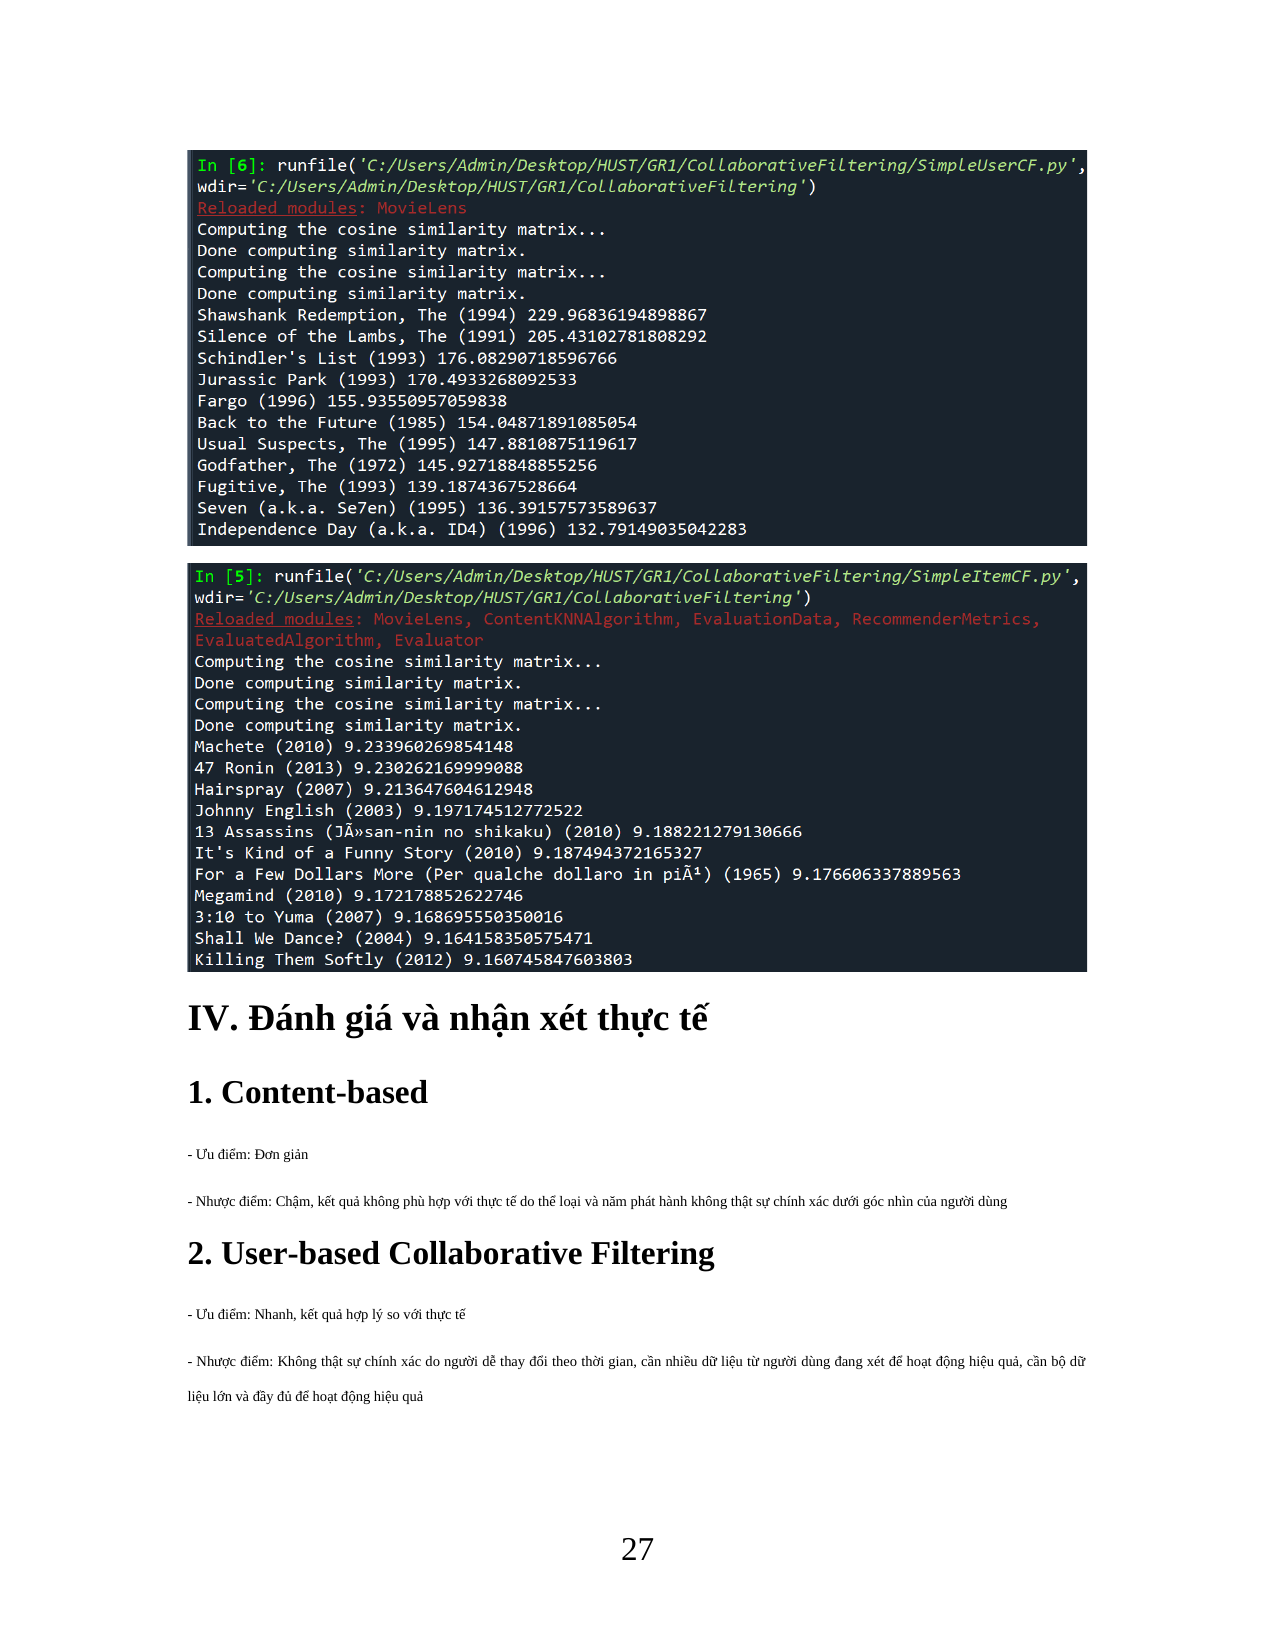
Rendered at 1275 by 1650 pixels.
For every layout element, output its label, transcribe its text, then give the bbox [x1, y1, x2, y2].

picture [187, 150, 1088, 546]
text - Nhược điểm: Chậm, kết quả không phù hợp với thực tế do thể loại và năm phát hành không thật sự chính xác dưới góc nhìn của người dùng [187, 1180, 1087, 1209]
picture [187, 563, 1088, 972]
text - Nhược điểm: Không thật sự chính xác do người dễ thay đổi theo thời gian, cần nhiều dữ liệu từ người dùng đang xét để hoạt động hiệu quả, cần bộ dữ liệu lớn và đầy đủ để hoạt động hiệu quả [187, 1341, 1087, 1404]
subtitle 1. Content-based [187, 1073, 1087, 1111]
text - Ưu điểm: Nhanh, kết quả hợp lý so với thực tế [187, 1294, 1087, 1323]
text - Ưu điểm: Đơn giản [187, 1133, 1087, 1162]
subtitle 2. User-based Collaborative Filtering [187, 1233, 1087, 1271]
subtitle IV. Đánh giá và nhận xét thực tế [187, 996, 1087, 1039]
